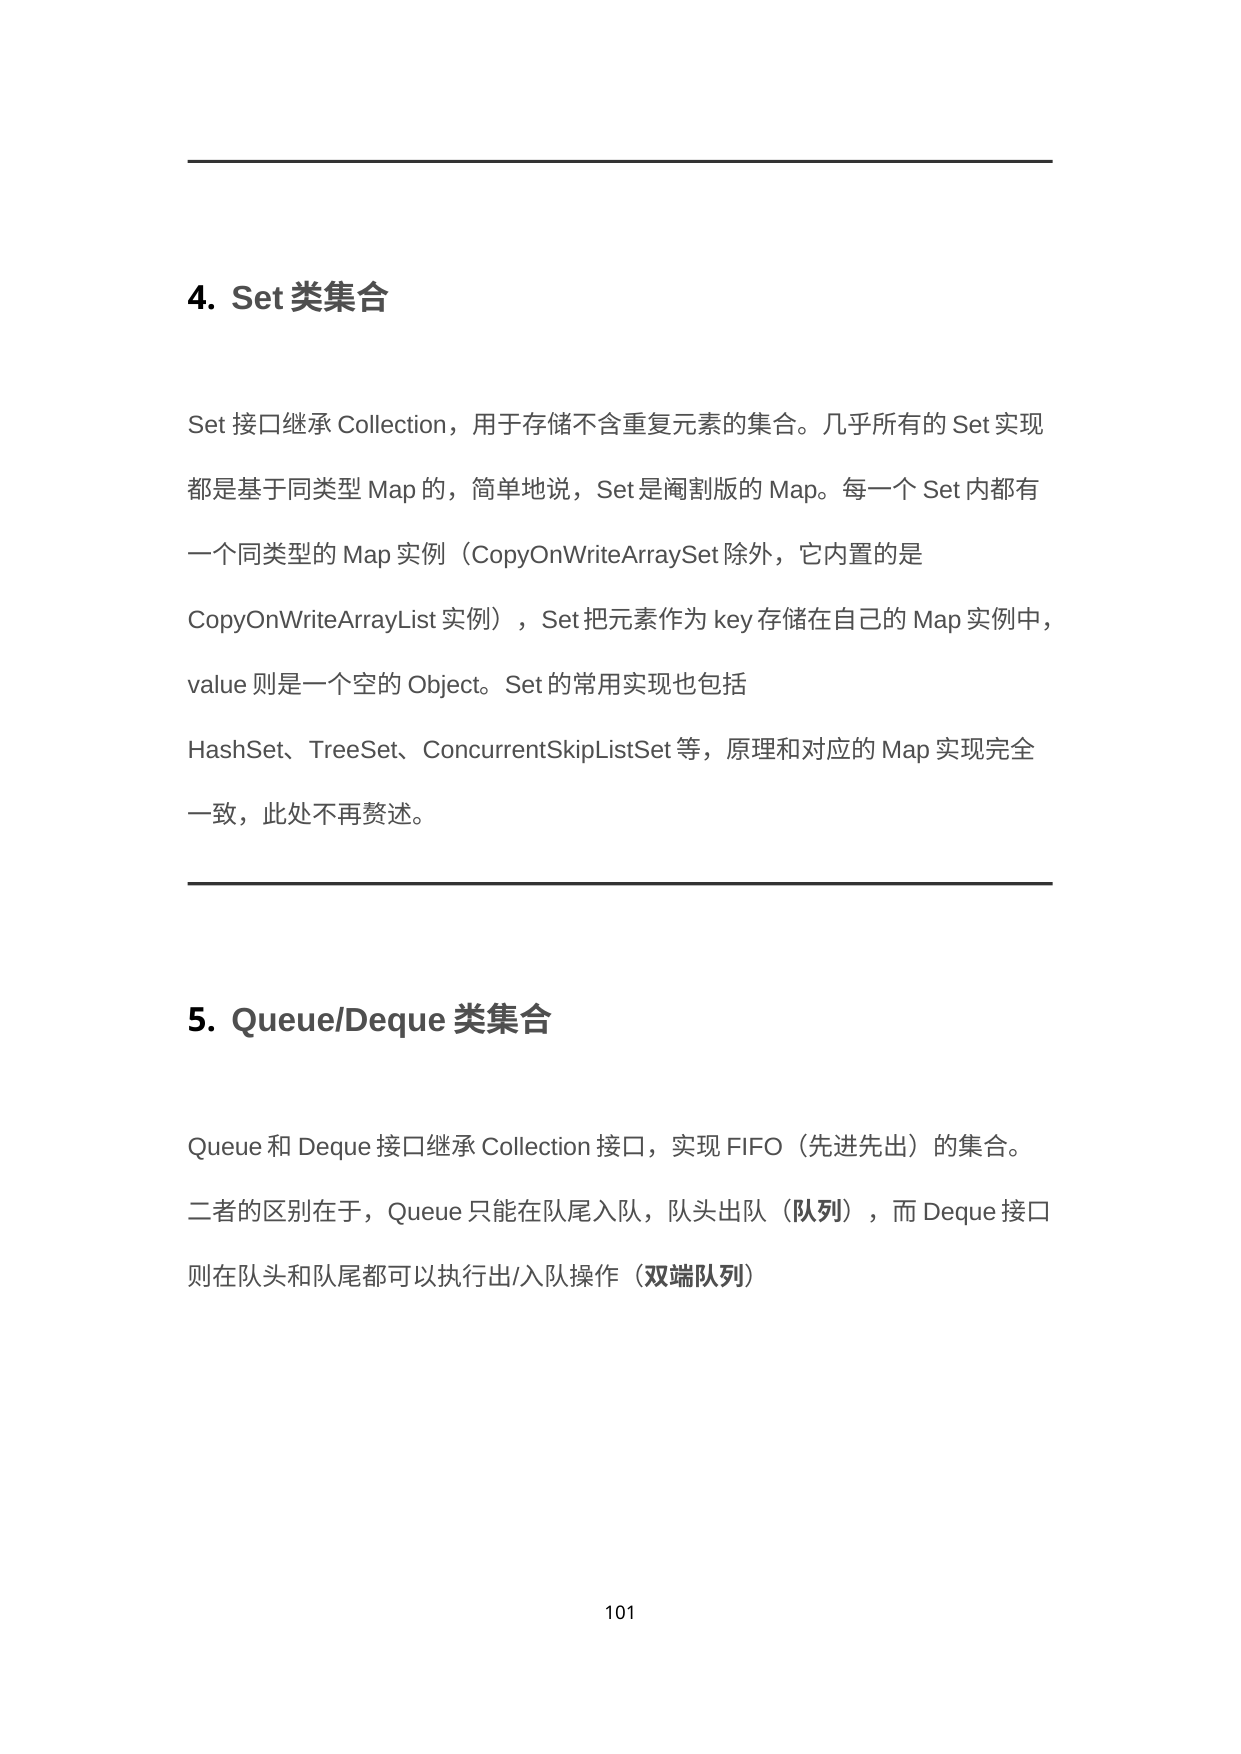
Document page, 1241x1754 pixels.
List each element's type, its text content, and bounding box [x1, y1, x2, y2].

subtitle Queue/Deque类集合 [187, 985, 1053, 1050]
text Queue和Deque接口继承Collection接口，实现FIFO（先进先出）的集合。二者的区别在于，Queue只能在队尾入队，队头出队（队列），而Deque接口则在队头和队尾都可以执行出/入队操作（双端队列） [187, 1112, 1053, 1307]
subtitle Set类集合 [187, 262, 1053, 327]
text Set 接口继承Collection，用于存储不含重复元素的集合。几乎所有的Set实现都是基于同类型Map的，简单地说，Set是阉割版的Map。每一个Set内都有一个同类型的Map实例（CopyOnWriteArraySet除外，它内置的是CopyOnWriteArrayList实例），Set把元素作为key存储在自己的Map实例中，value则是一个空的Object。Set的常用实现也包括 HashSet、TreeSet、ConcurrentSkipListSet等，原理和对应的Map实现完全一致，此处不再赘述。 [187, 390, 1053, 845]
